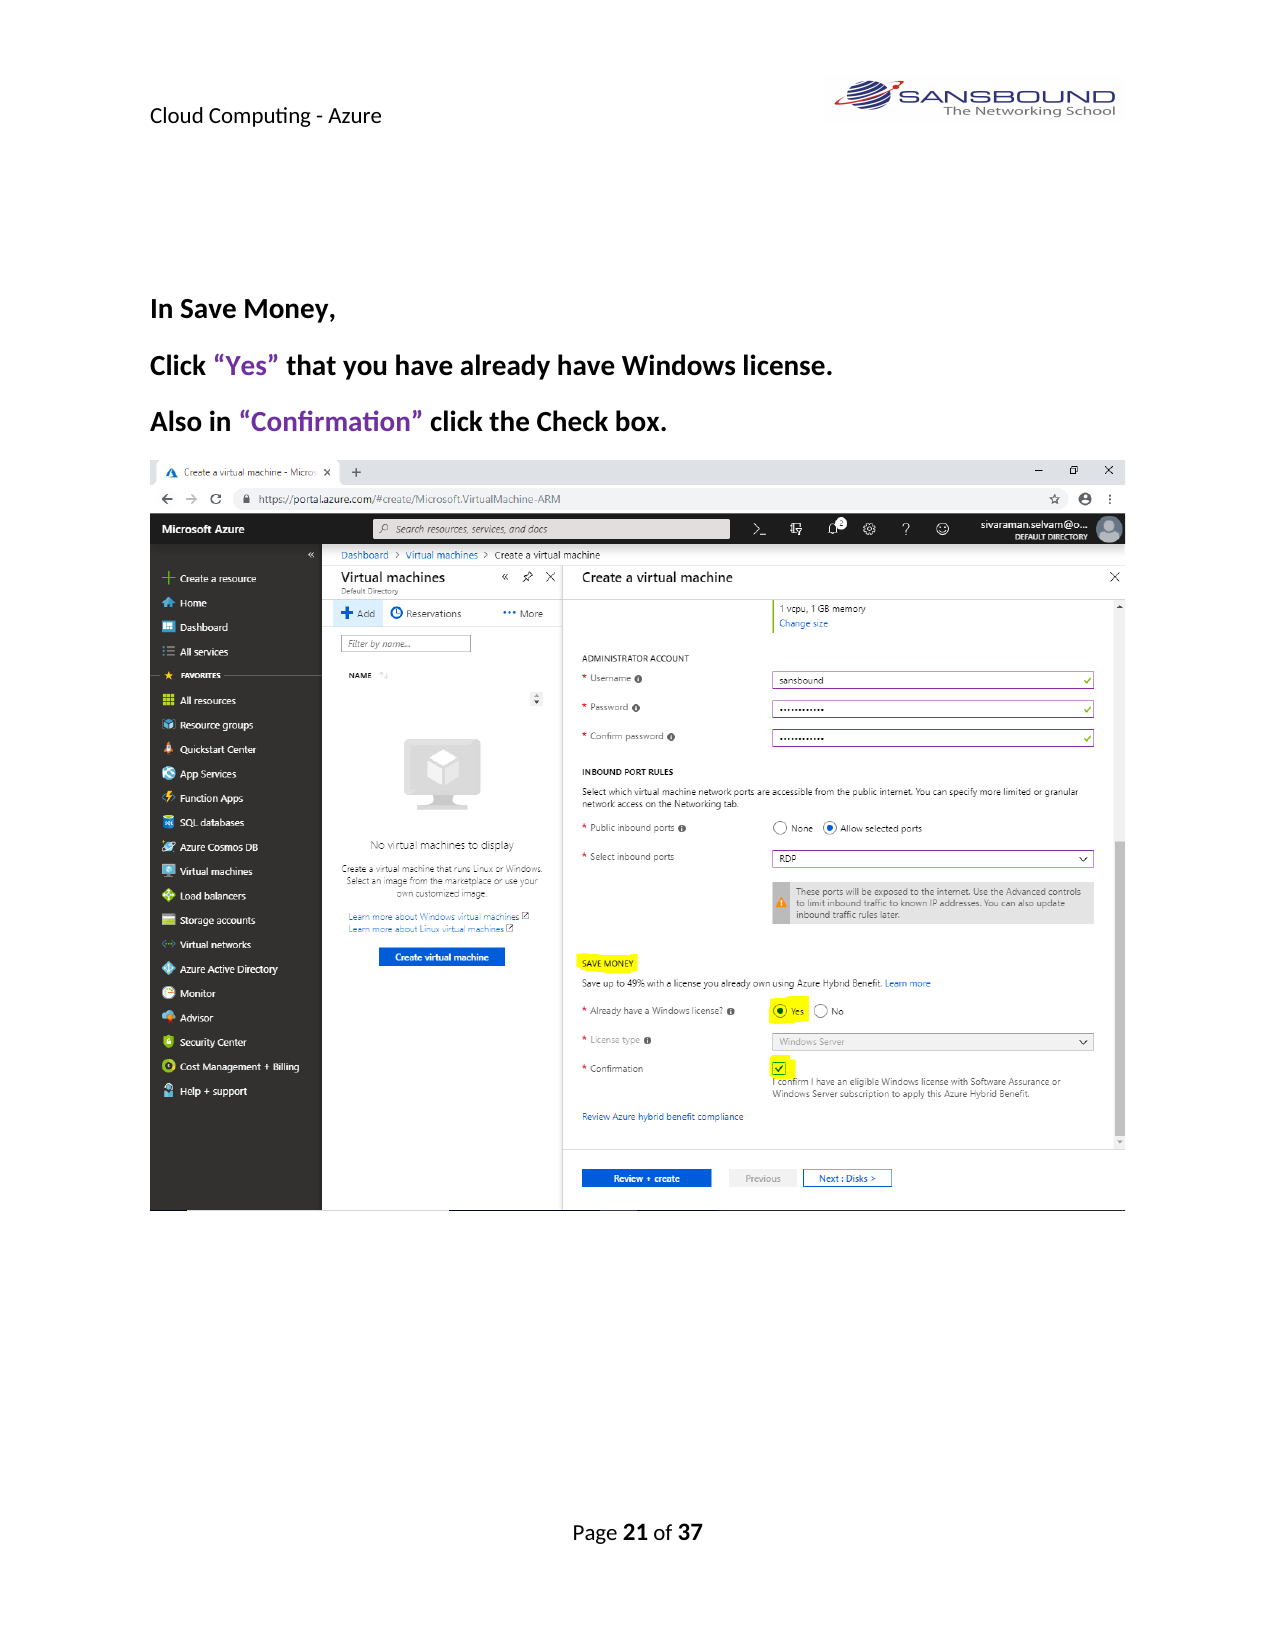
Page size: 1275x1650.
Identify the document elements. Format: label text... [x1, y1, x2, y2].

text Click “Yes” that you have already have Windows license. [150, 347, 1125, 383]
picture [823, 75, 1125, 124]
picture [150, 460, 1125, 1211]
text Also in “Confirmation” click the Check box. [150, 403, 1125, 439]
text In Save Money, [150, 291, 1125, 326]
